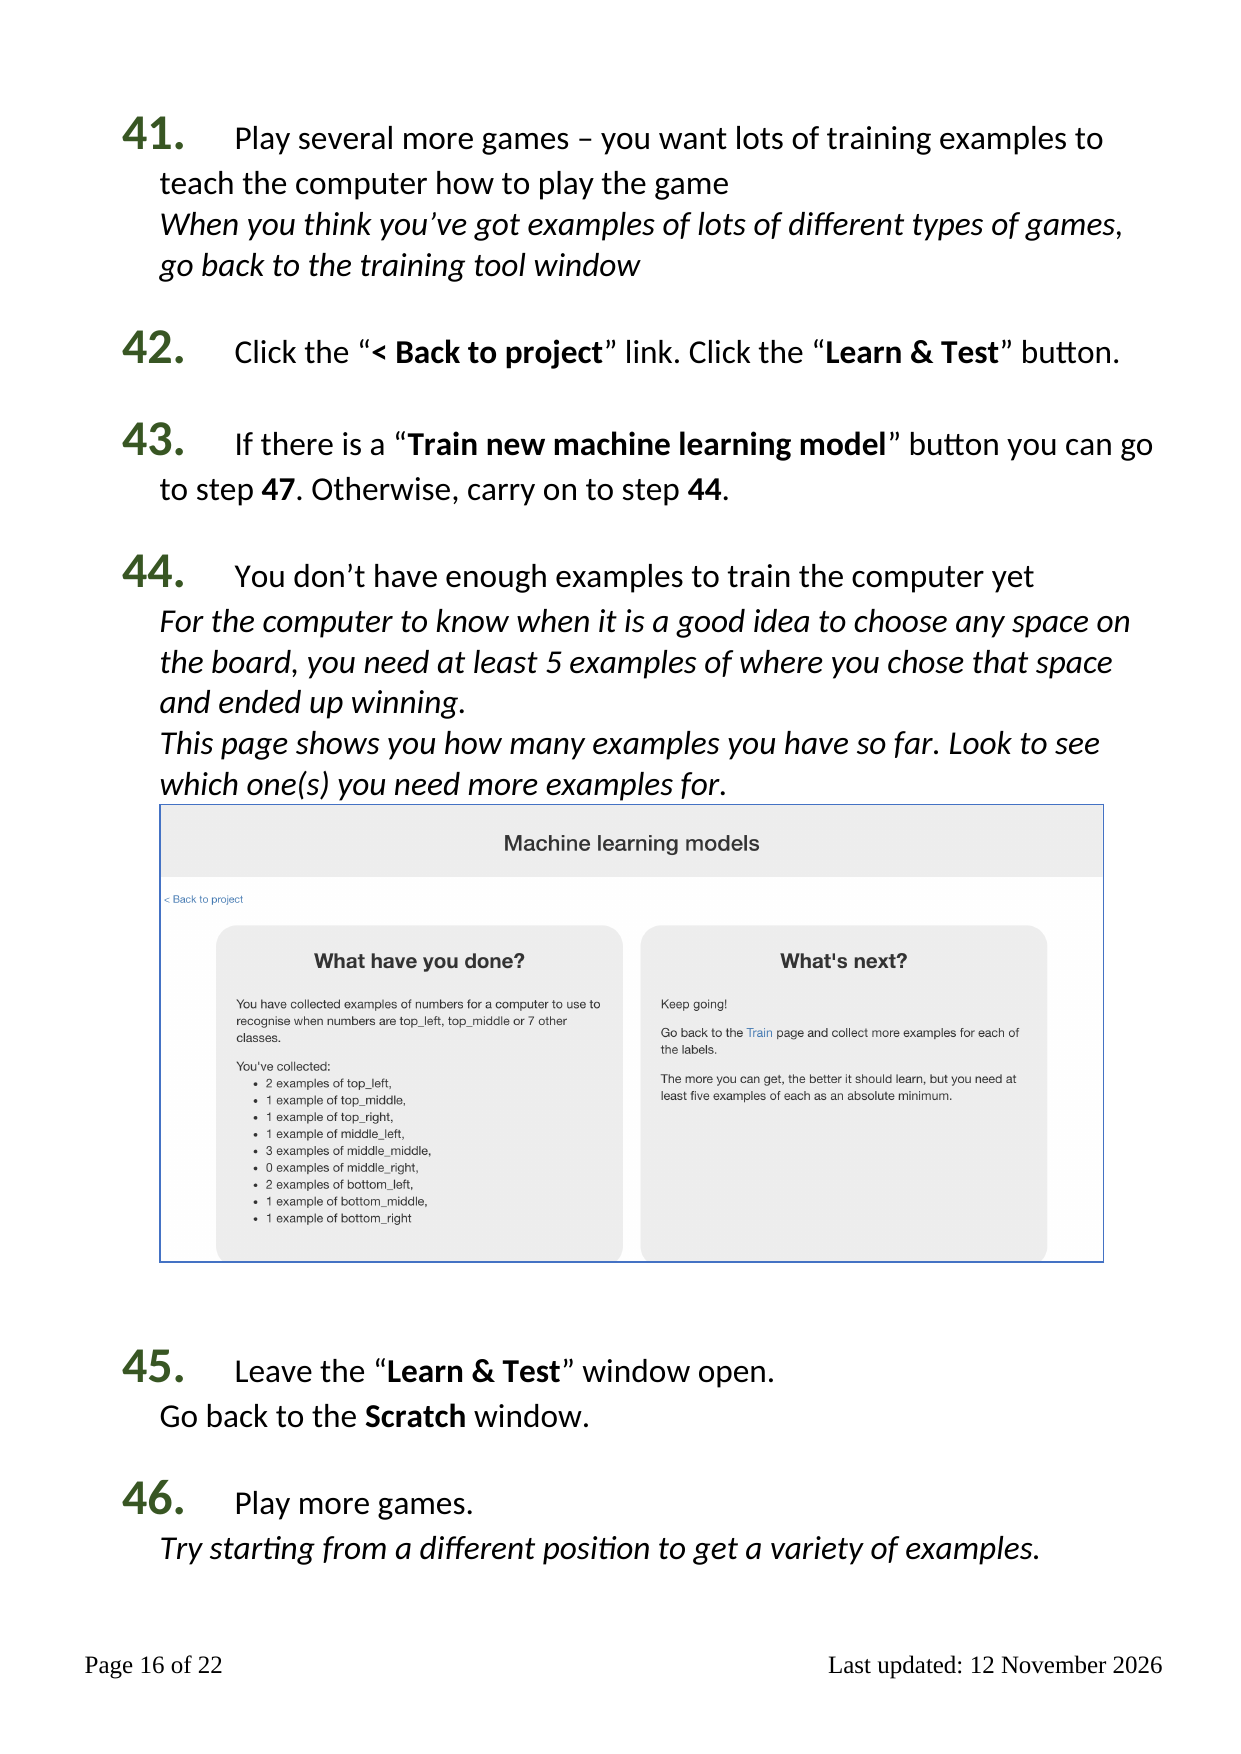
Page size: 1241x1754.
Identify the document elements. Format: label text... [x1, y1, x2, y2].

list Leave the “Learn & Test” window open. Go back to the Scratch window. [122, 1334, 1163, 1466]
list Play several more games – you want lots of training examples to teach the computer how to play the game When you think you’ve got examples of lots of different types of games, go back to the training tool window [122, 101, 1163, 315]
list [122, 1466, 1163, 1568]
picture [161, 805, 1103, 1261]
list If there is a “Train new machine learning model” button you can go to step 47. Otherwise, carry on to step 44. [122, 407, 1163, 539]
list Click the “< Back to project” link. Click the “Learn & Test” button. [122, 315, 1163, 407]
